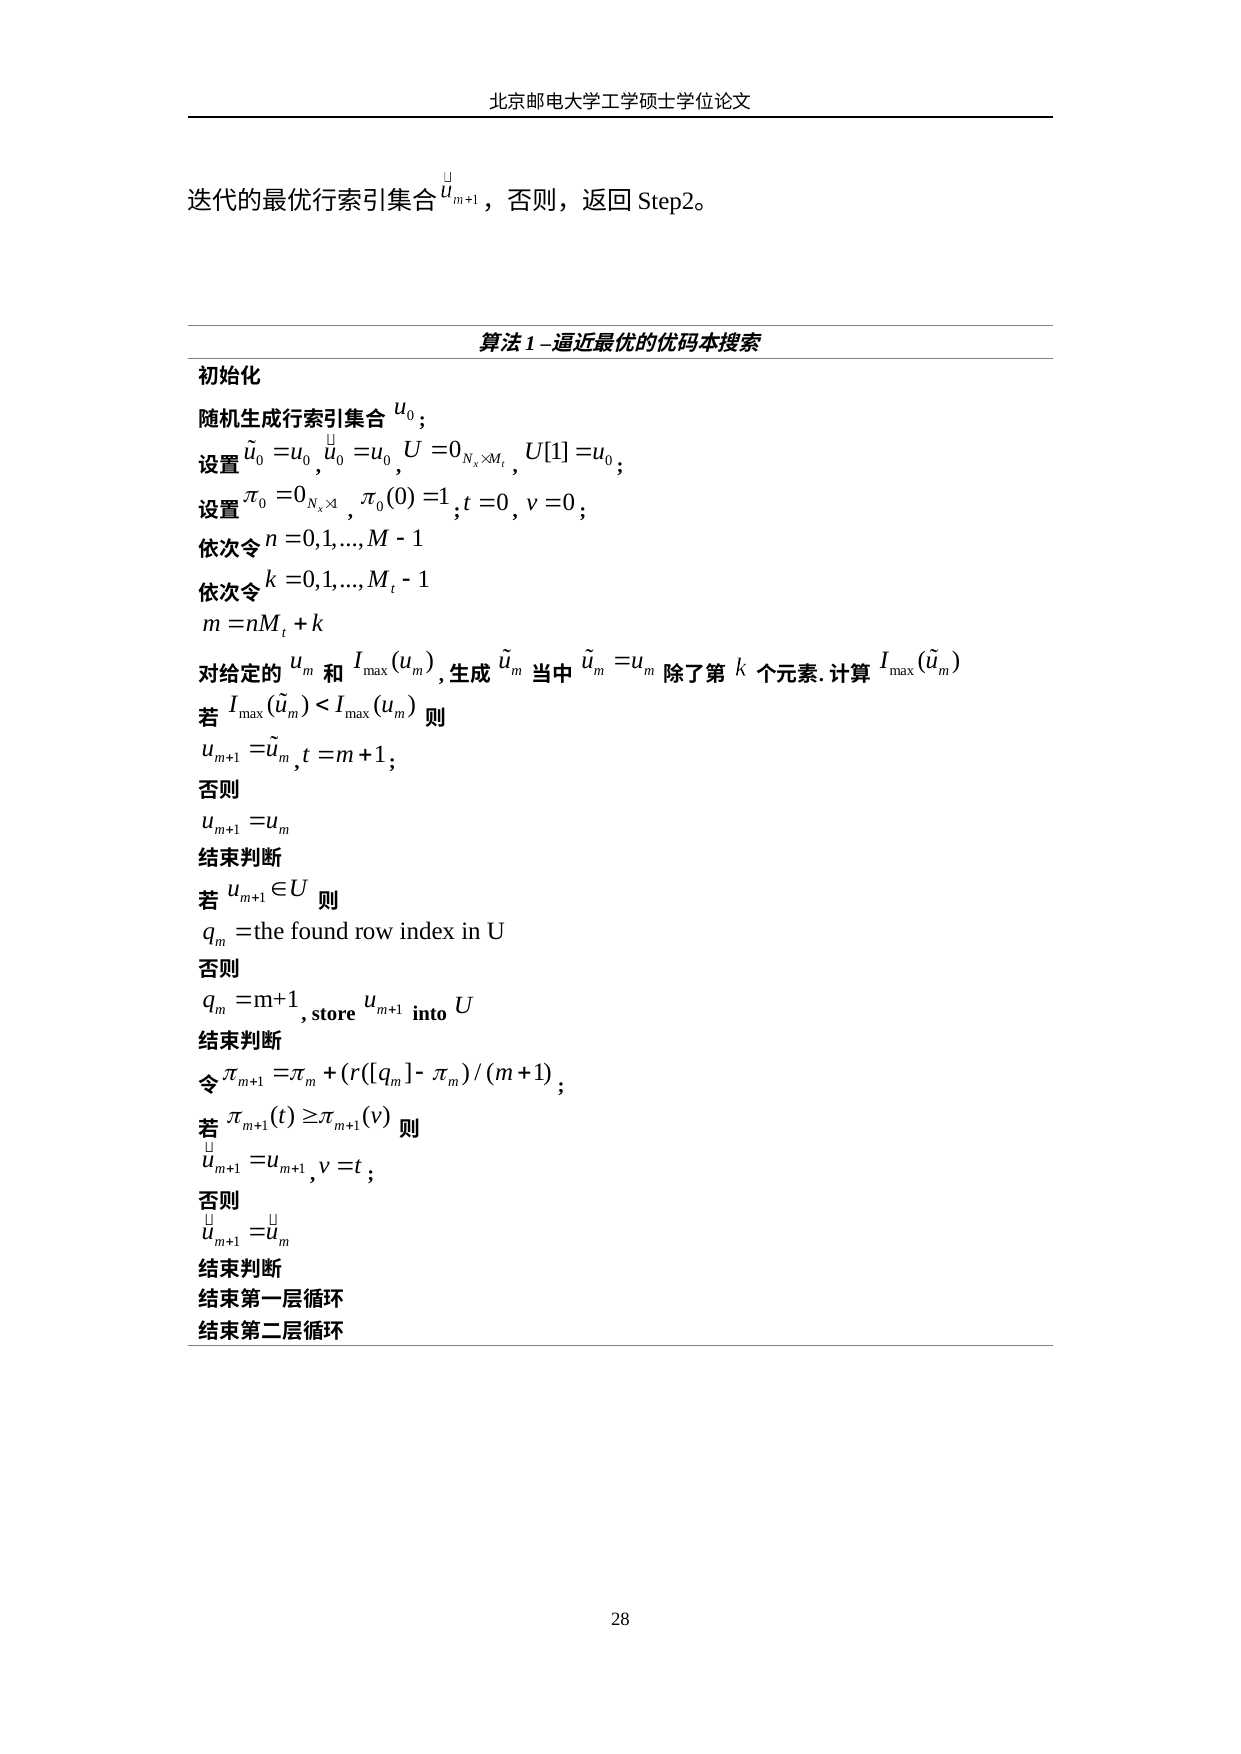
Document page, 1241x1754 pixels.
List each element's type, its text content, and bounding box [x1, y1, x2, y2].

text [187, 162, 1053, 227]
table_header 算法 1 –逼近最优的优码本搜索 [188, 326, 1053, 358]
table_cell 初始化 随机生成行索引集合 ; 设置,,, ; 设置 , ;, ; 依次令 依次令 对给定的 和 , 生成 当中 除了第 个元素. 计算 若 则 ,; 否则 结束判断 若 则 否则 , store into 结束判断 令; 若 则 ,; 否则 结束判断 结束第一层循环 结束第二层循环 [188, 359, 1053, 1345]
